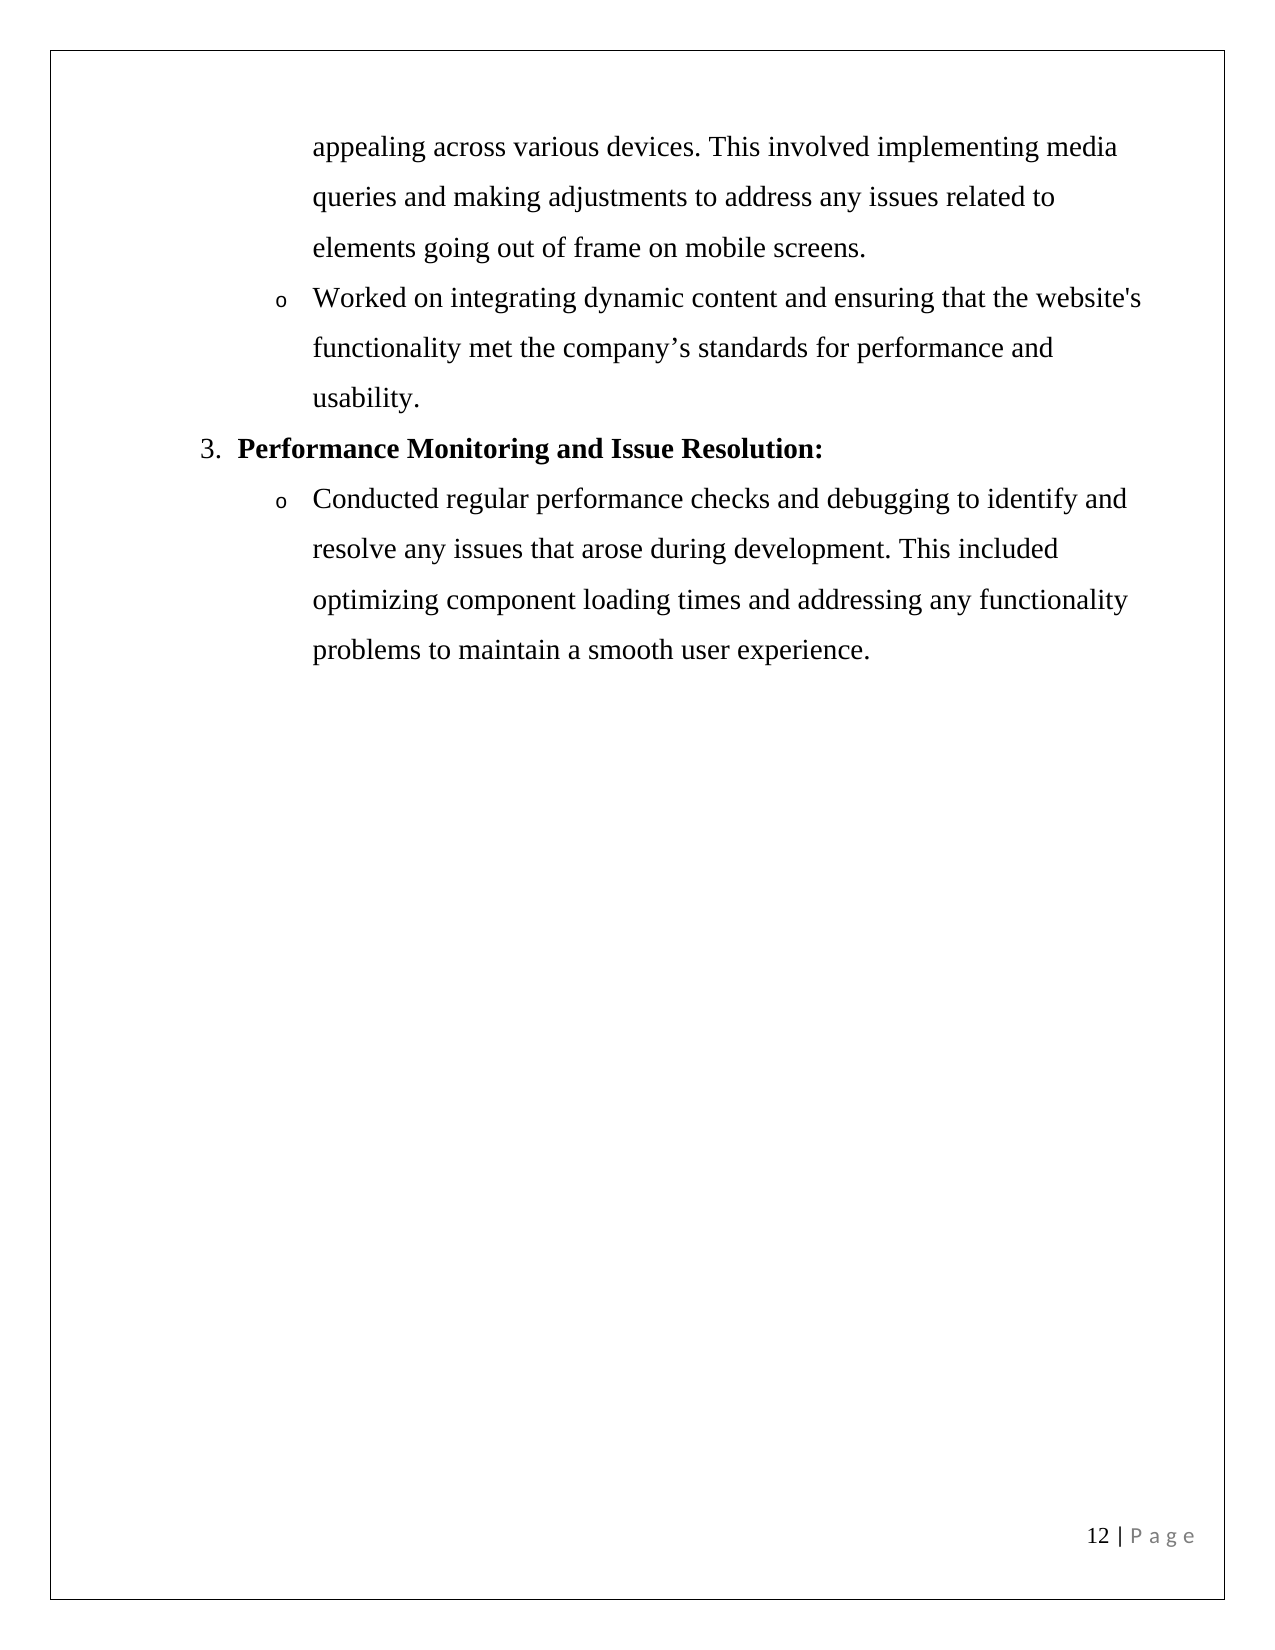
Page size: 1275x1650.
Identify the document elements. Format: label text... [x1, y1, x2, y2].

list Conducted regular performance checks and debugging to identify and resolve any issues that arose during development. This included optimizing component loading times and addressing any functionality problems to maintain a smooth user experience. [275, 481, 1146, 666]
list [275, 129, 1146, 263]
list Worked on integrating dynamic content and ensuring that the website's functionality met the company’s standards for performance and usability. [275, 280, 1146, 414]
list Performance Monitoring and Issue Resolution: [200, 431, 1146, 464]
